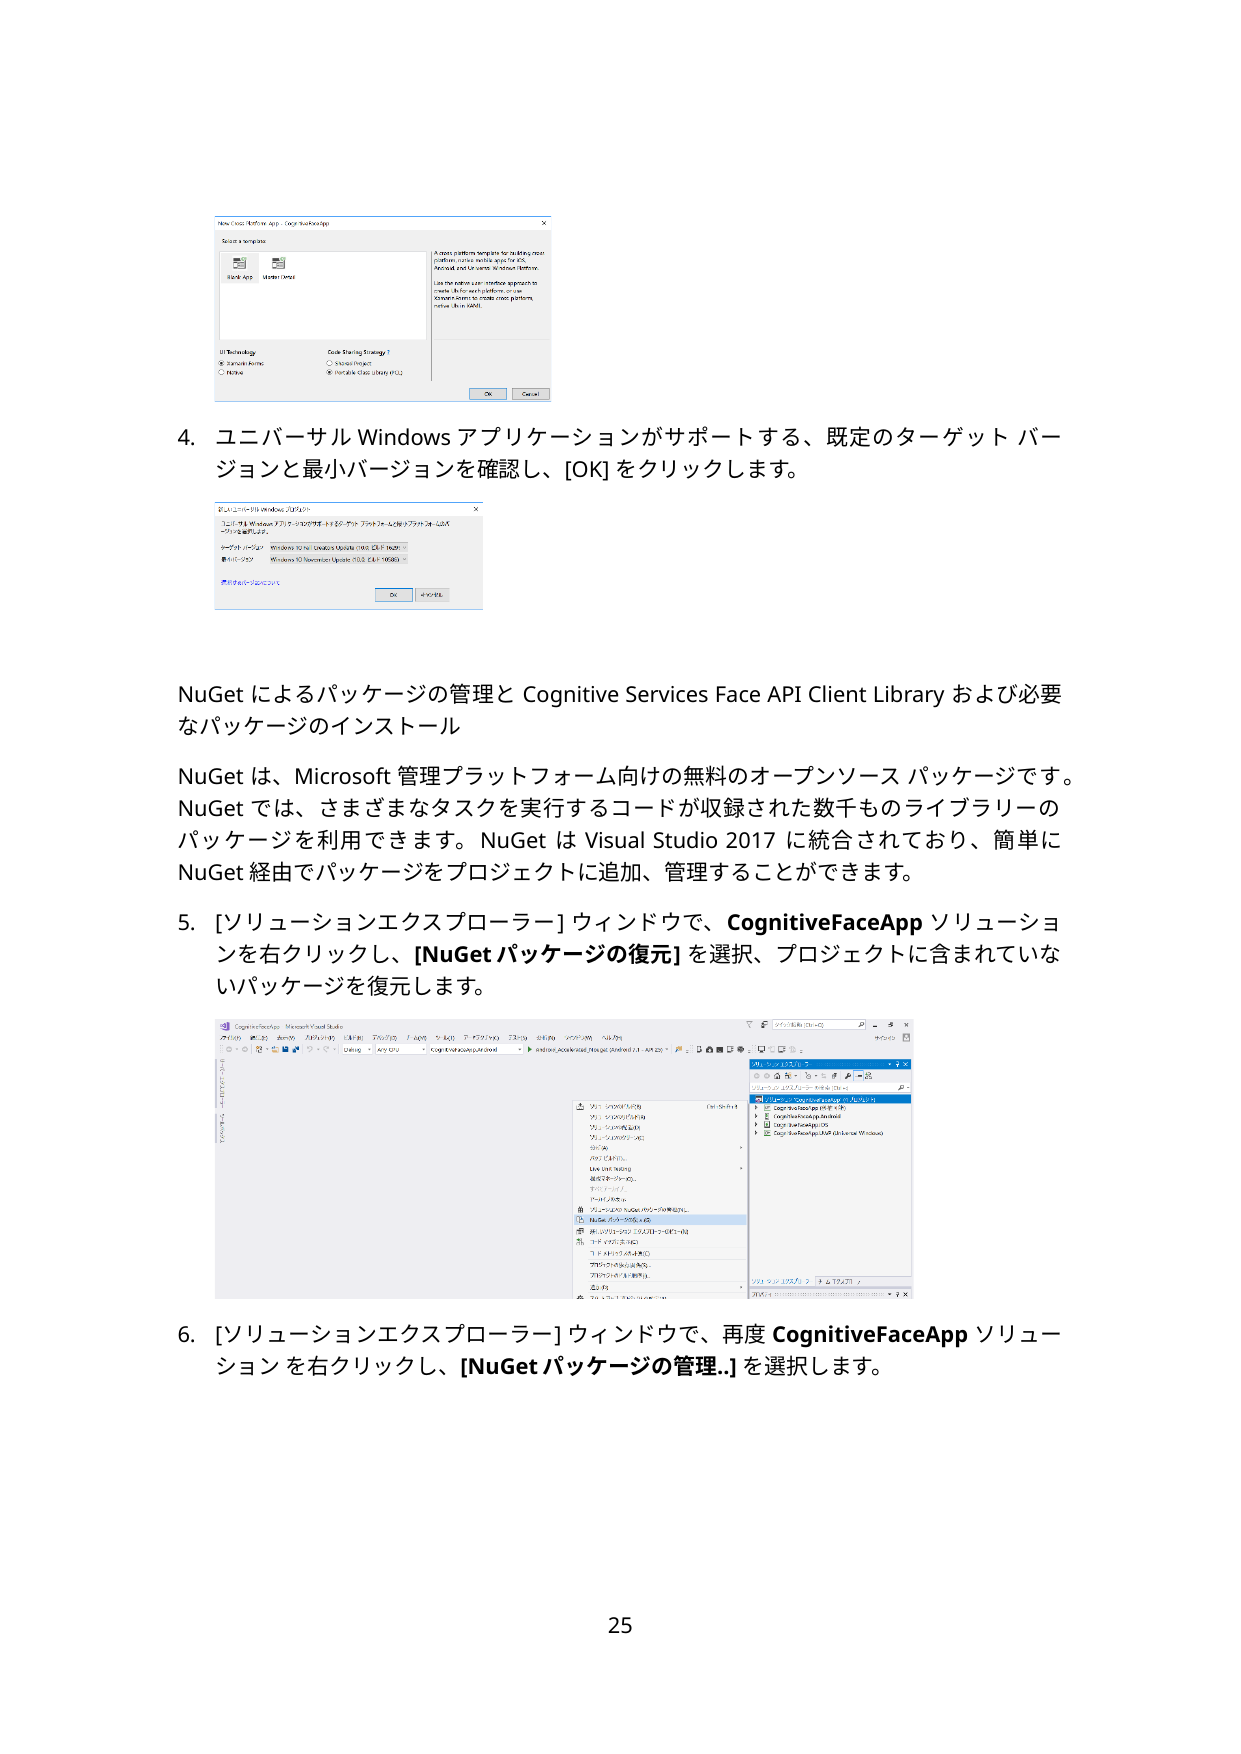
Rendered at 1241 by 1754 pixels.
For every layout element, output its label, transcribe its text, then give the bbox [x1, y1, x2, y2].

list [ソリューションエクスプローラー] ウィンドウで、再度 CognitiveFaceApp ソリューション を右クリックし、[NuGetパッケージの管理..] を選択します。 [177, 1317, 1063, 1381]
subtitle NuGet によるパッケージの管理と Cognitive Services Face API Client Library および必要なパッケージのインストール [177, 677, 1063, 741]
picture [214, 216, 552, 402]
text NuGet は、Microsoft 管理プラットフォーム向けの無料のオープンソース パッケージです。NuGet では、さまざまなタスクを実行するコードが収録された数千ものライブラリーのパッケージを利用できます。NuGet は Visual Studio 2017 に統合されており、簡単に NuGet 経由でパッケージをプロジェクトに追加、管理することができます。 [177, 759, 1063, 886]
picture [214, 1019, 914, 1299]
picture [214, 502, 483, 610]
list ユニバーサルWindowsアプリケーションがサポートする、既定のターゲット バージョンと最小バージョンを確認し、[OK] をクリックします。 [177, 420, 1063, 484]
list [ソリューションエクスプローラー] ウィンドウで、CognitiveFaceApp ソリューションを右クリックし、[NuGetパッケージの復元] を選択、プロジェクトに含まれていないパッケージを復元します。 [177, 905, 1063, 1000]
